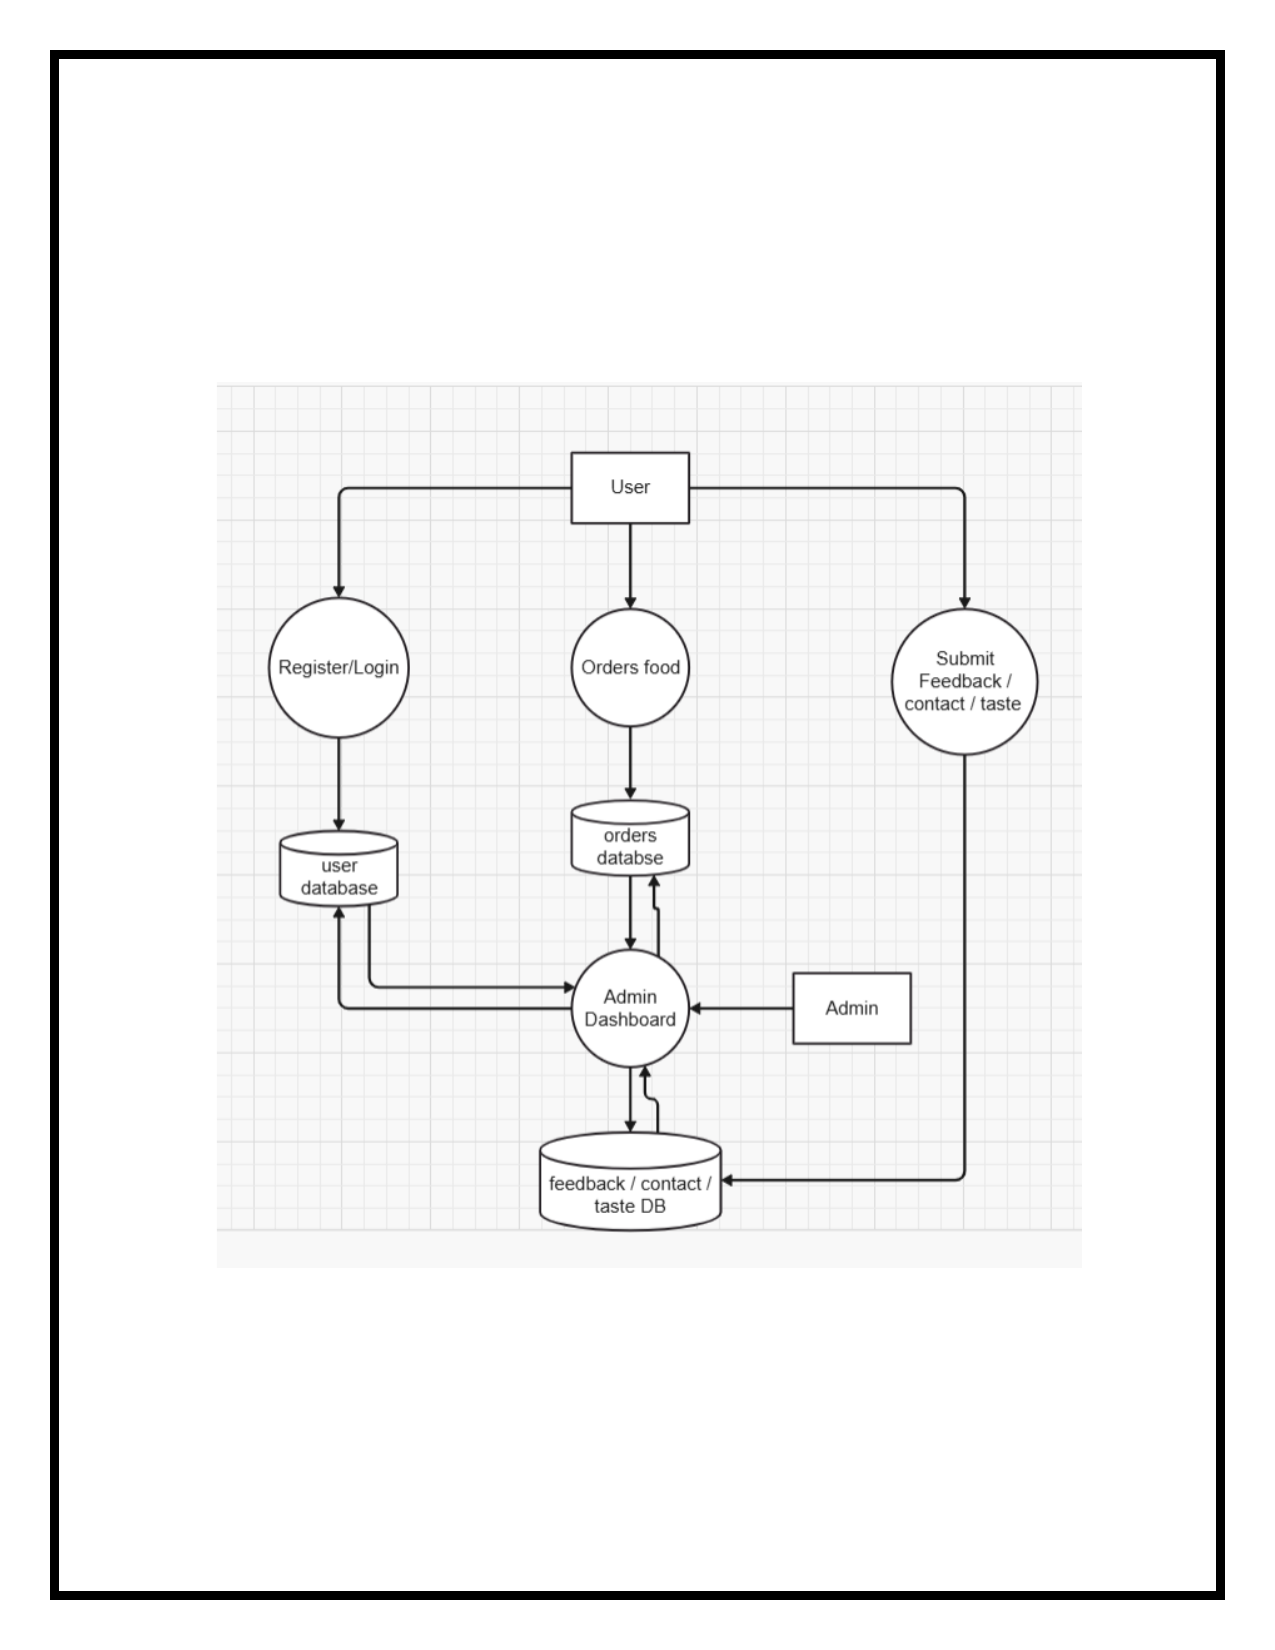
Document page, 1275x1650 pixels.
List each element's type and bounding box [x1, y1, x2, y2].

picture [216, 382, 1082, 1268]
